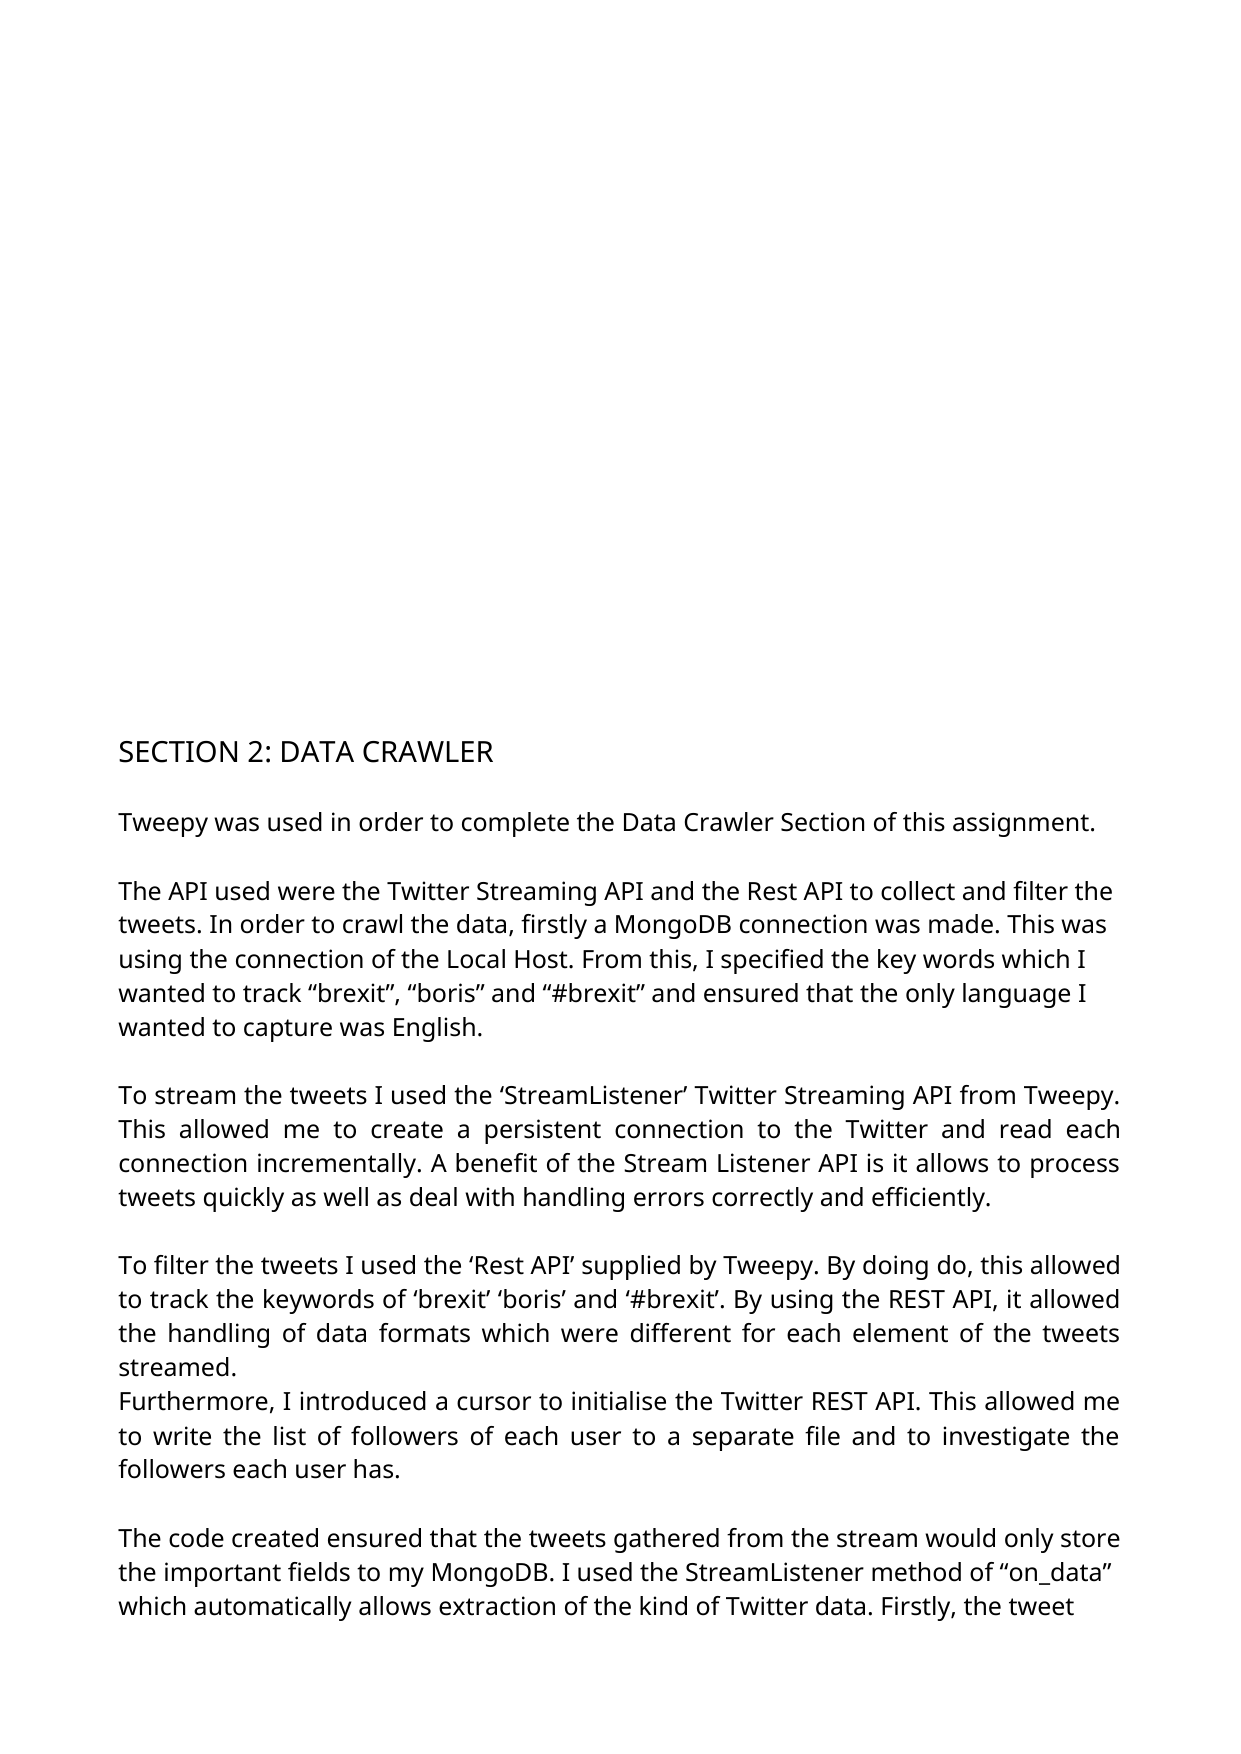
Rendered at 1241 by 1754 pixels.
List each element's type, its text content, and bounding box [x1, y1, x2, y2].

text Tweepy was used in order to complete the Data Crawler Section of this assignment. [118, 805, 1122, 839]
text Furthermore, I introduced a cursor to initialise the Twitter REST API. This allowed me to write the list of followers of each user to a separate file and to investigate the followers each user has. [118, 1384, 1122, 1486]
text The API used were the Twitter Streaming API and the Rest API to collect and filter the tweets. In order to crawl the data, firstly a MongoDB connection was made. This was using the connection of the Local Host. From this, I specified the key words which I wanted to track “brexit”, “boris” and “#brexit” and ensured that the only language I wanted to capture was English. [118, 873, 1122, 1043]
text To stream the tweets I used the ‘StreamListener’ Twitter Streaming API from Tweepy. This allowed me to create a persistent connection to the Twitter and read each connection incrementally. A benefit of the Stream Listener API is it allows to process tweets quickly as well as deal with handling errors correctly and efficiently. [118, 1077, 1122, 1214]
text To filter the tweets I used the ‘Rest API’ supplied by Tweepy. By doing do, this allowed to track the keywords of ‘brexit’ ‘boris’ and ‘#brexit’. By using the REST API, it allowed the handling of data formats which were different for each element of the tweets streamed. [118, 1248, 1122, 1384]
text SECTION 2: DATA CRAWLER [118, 731, 1122, 771]
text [118, 1520, 1122, 1622]
